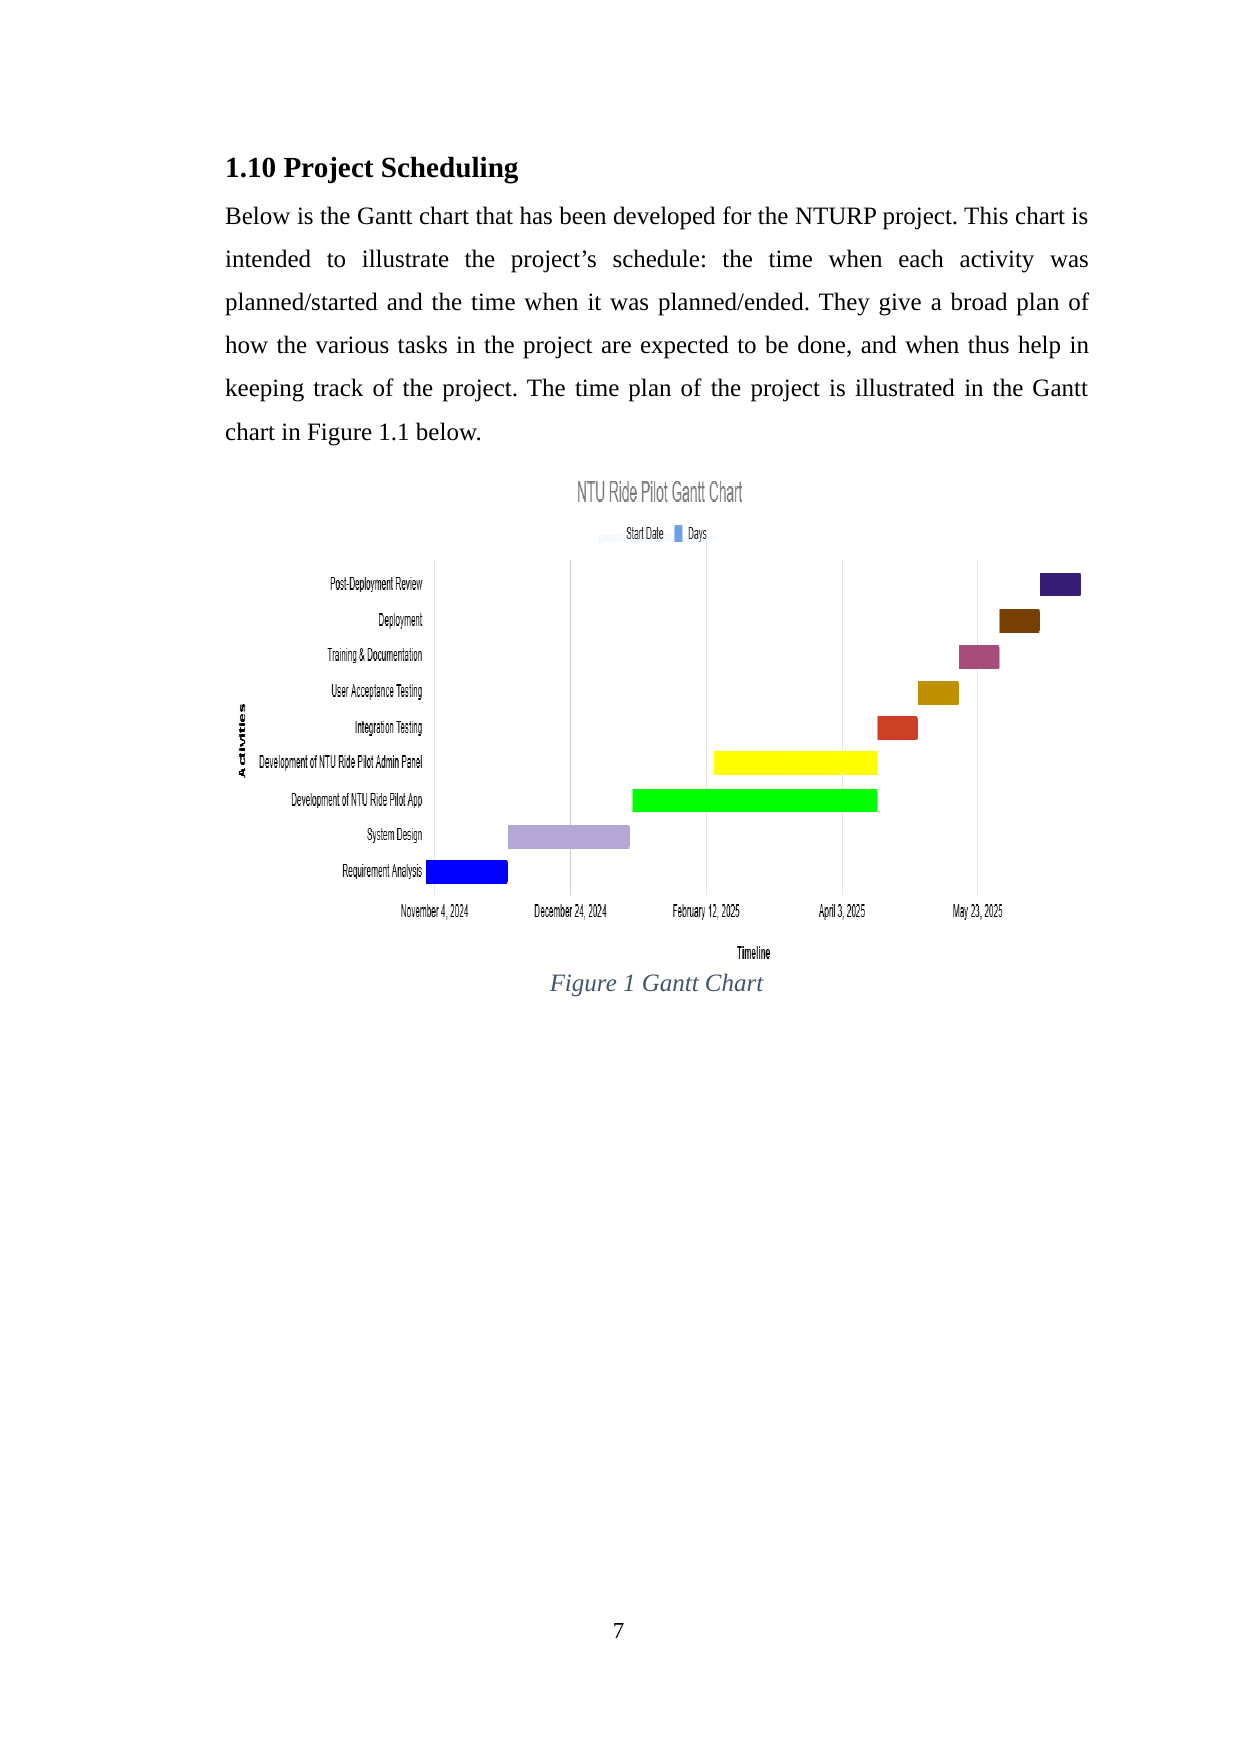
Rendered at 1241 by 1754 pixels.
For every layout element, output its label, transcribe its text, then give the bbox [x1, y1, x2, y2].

subtitle 1.10 Project Scheduling [225, 150, 1090, 183]
text Figure 1 Gantt Chart [225, 968, 1090, 997]
picture [231, 459, 1089, 964]
text Below is the Gantt chart that has been developed for the NTURP project. This chart is intended to illustrate the project’s schedule: the time when each activity was planned/started and the time when it was planned/ended. They give a broad plan of how the various tasks in the project are expected to be done, and when thus help in keeping track of the project. The time plan of the project is illustrated in the Gantt chart in Figure 1.1 below. [225, 201, 1090, 445]
